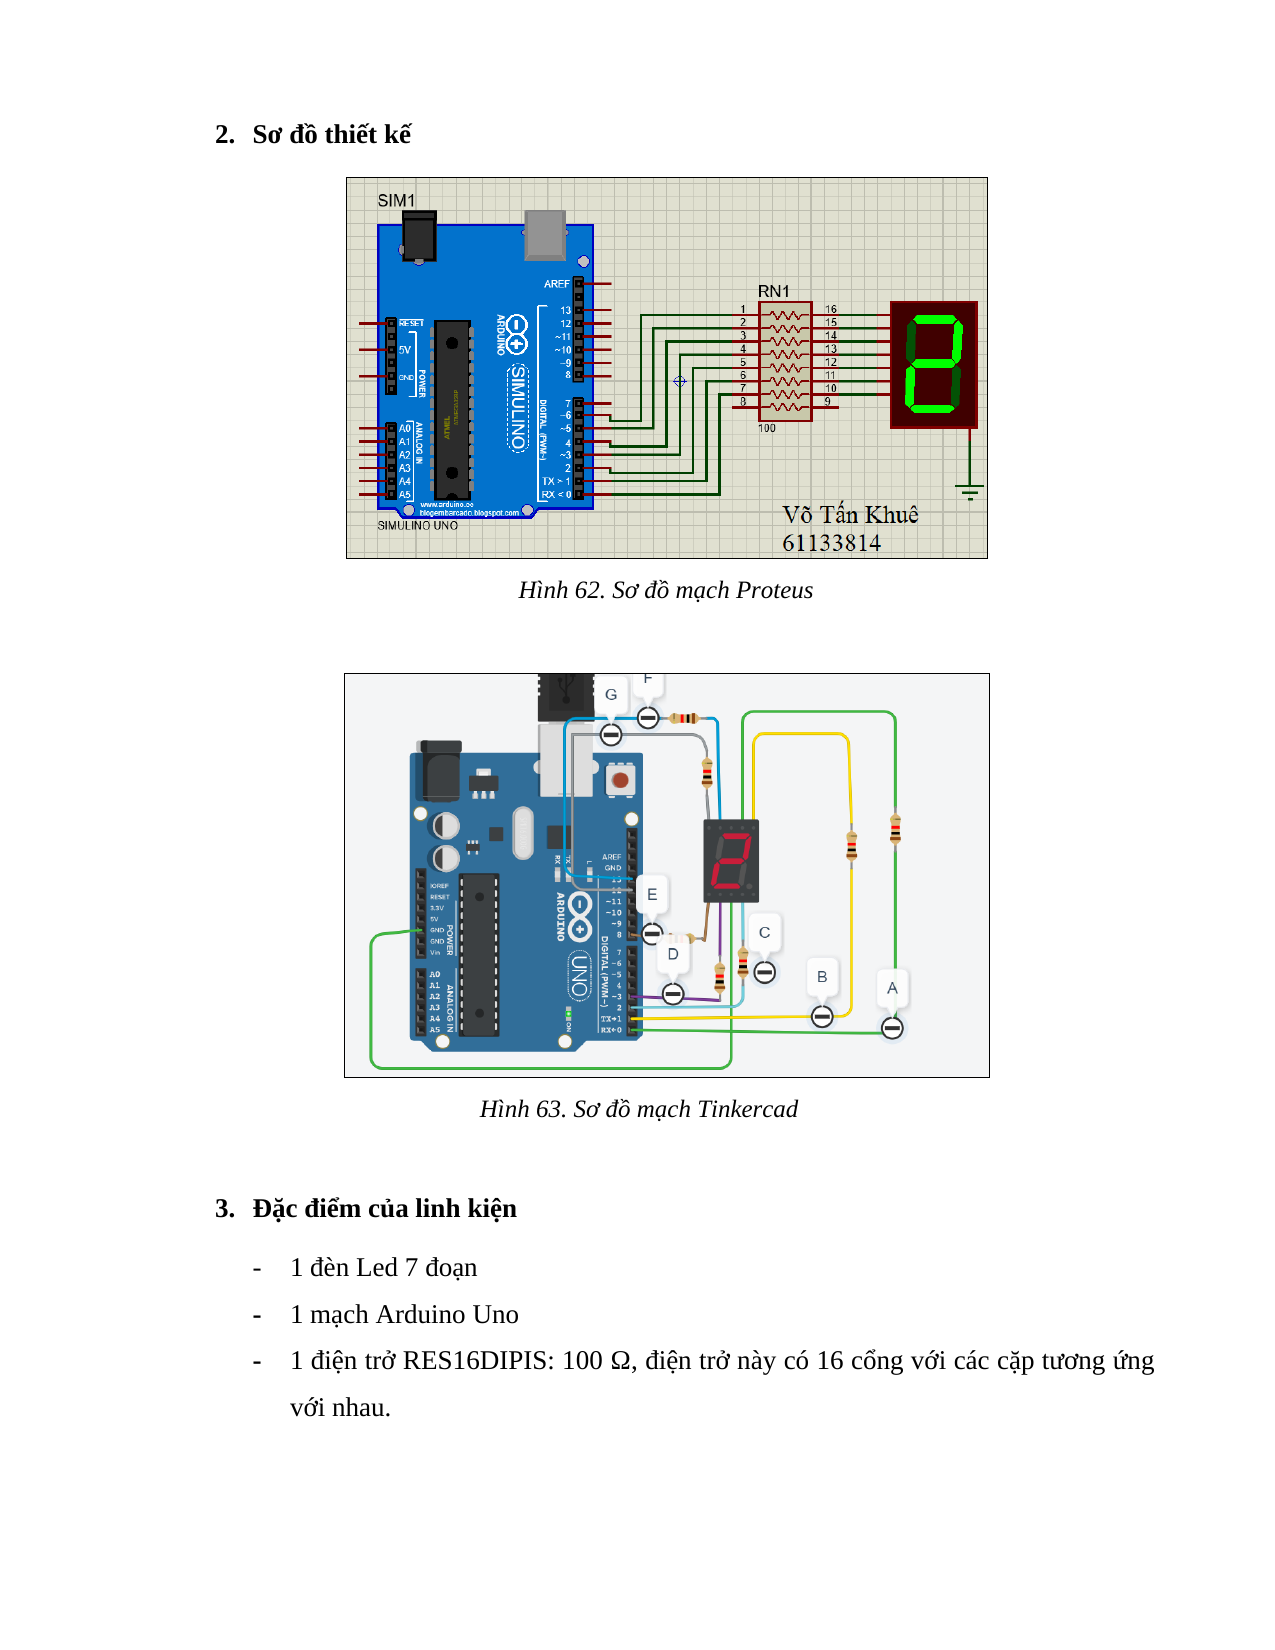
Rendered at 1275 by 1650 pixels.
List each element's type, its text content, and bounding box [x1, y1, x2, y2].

picture [345, 674, 989, 1077]
subtitle Sơ đồ thiết kế [215, 118, 1157, 149]
subtitle Đặc điểm của linh kiện [215, 1192, 1157, 1223]
text 1 điện trở RES16DIPIS: 100 Ω, điện trở này có 16 cổng với các cặp tương ứng với nhau. [252, 1344, 1157, 1422]
text 1 đèn Led 7 đoạn [252, 1251, 1157, 1282]
picture [347, 178, 987, 558]
text 1 mạch Arduino Uno [252, 1298, 1157, 1329]
